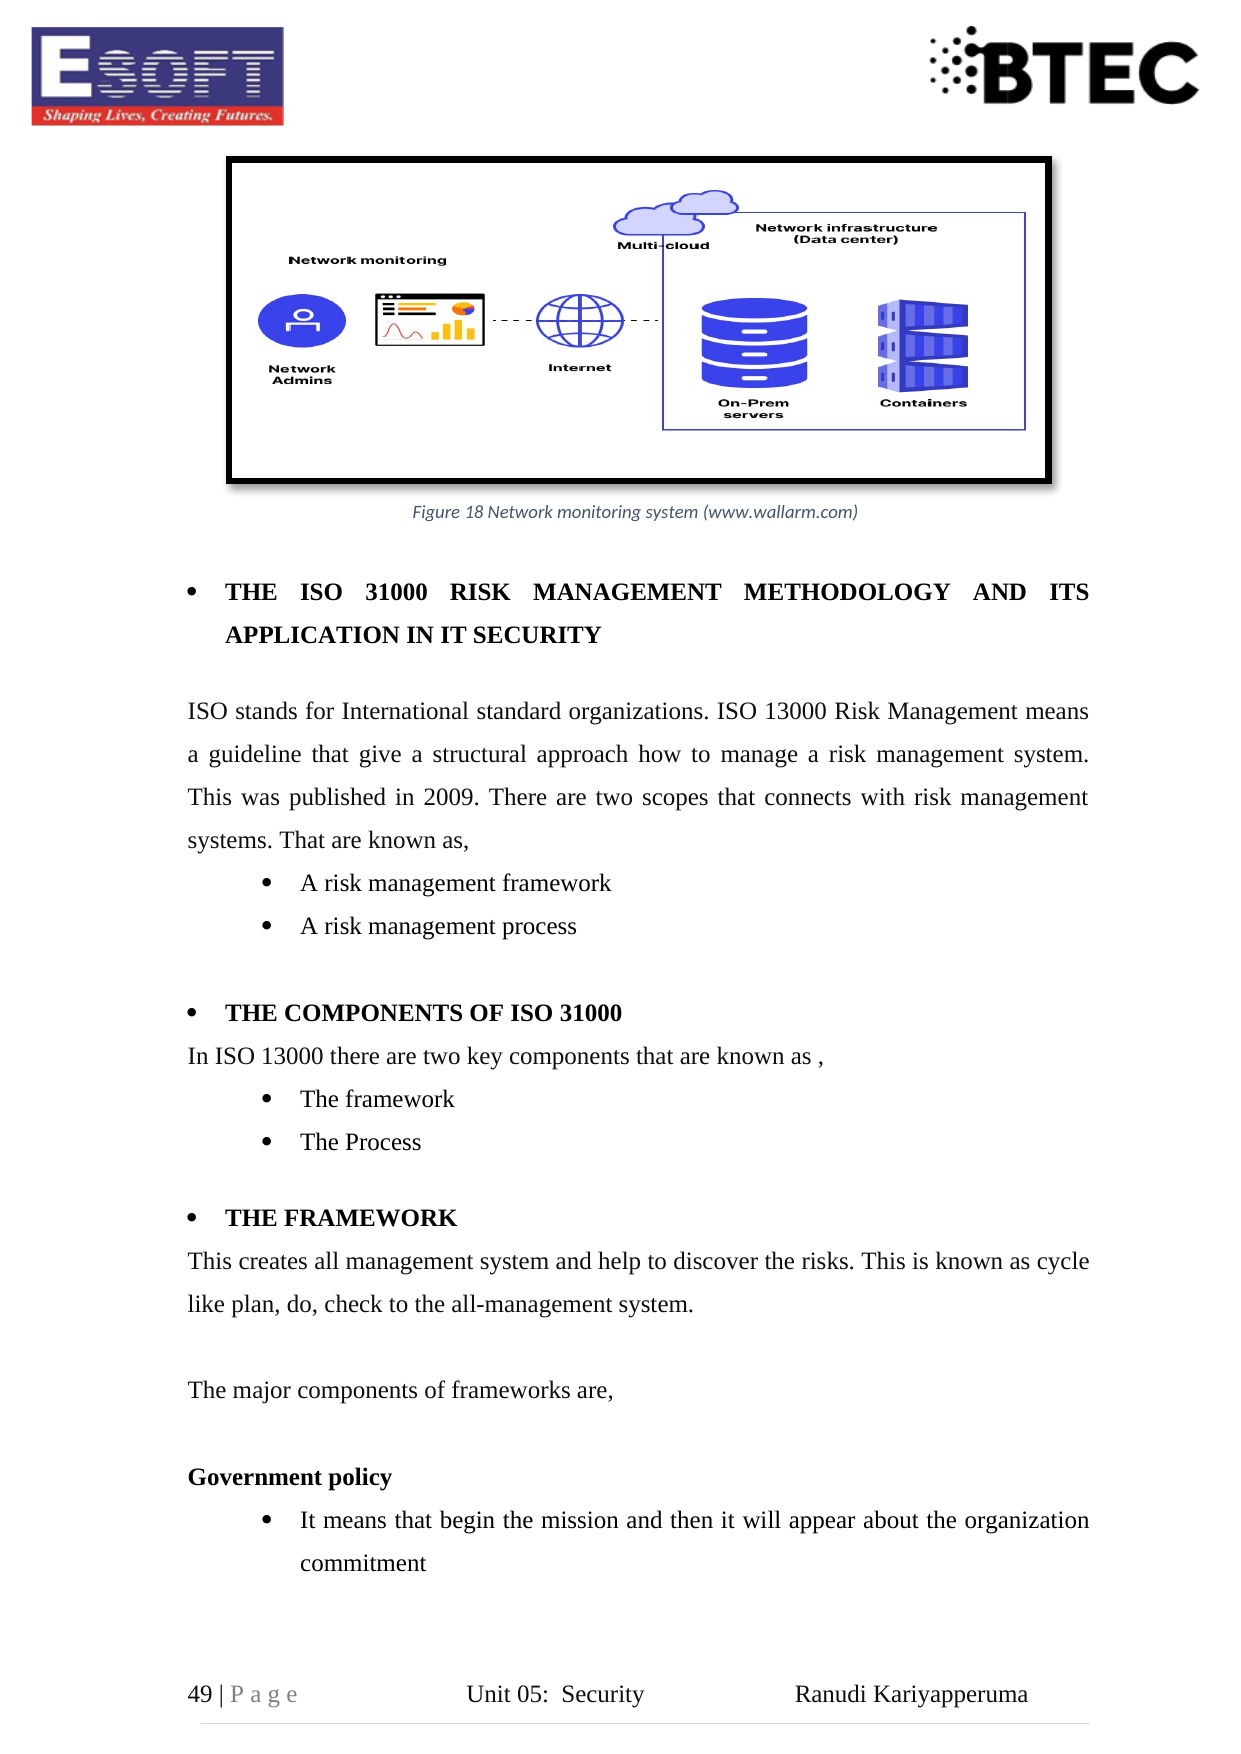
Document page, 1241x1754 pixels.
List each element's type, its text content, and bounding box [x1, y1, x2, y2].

picture [31, 26, 1204, 128]
text ISO stands for International standard organizations. ISO 13000 Risk Management means a guideline that give a structural approach how to manage a risk management system. This was published in 2009. There are two scopes that connects with risk management systems. That are known as, [187, 696, 1090, 854]
list The framework [262, 1084, 1090, 1113]
subtitle The components of ISO 31000 [187, 998, 1090, 1026]
text In ISO 13000 there are two key components that are known as , [187, 1041, 1090, 1069]
subtitle The ISO 31000 risk management methodology and its application in IT security [187, 577, 1090, 648]
list A risk management process [262, 911, 1090, 940]
text This creates all management system and help to discover the risks. This is known as cycle like plan, do, check to the all-management system. [187, 1246, 1090, 1318]
list A risk management framework [262, 868, 1090, 897]
list It means that begin the mission and then it will appear about the organization commitment [262, 1505, 1090, 1577]
subtitle The Framework [187, 1203, 1090, 1232]
picture [232, 163, 1045, 478]
text Government policy [187, 1462, 1090, 1490]
list The Process [262, 1127, 1090, 1156]
text The major components of frameworks are, [187, 1375, 1090, 1404]
